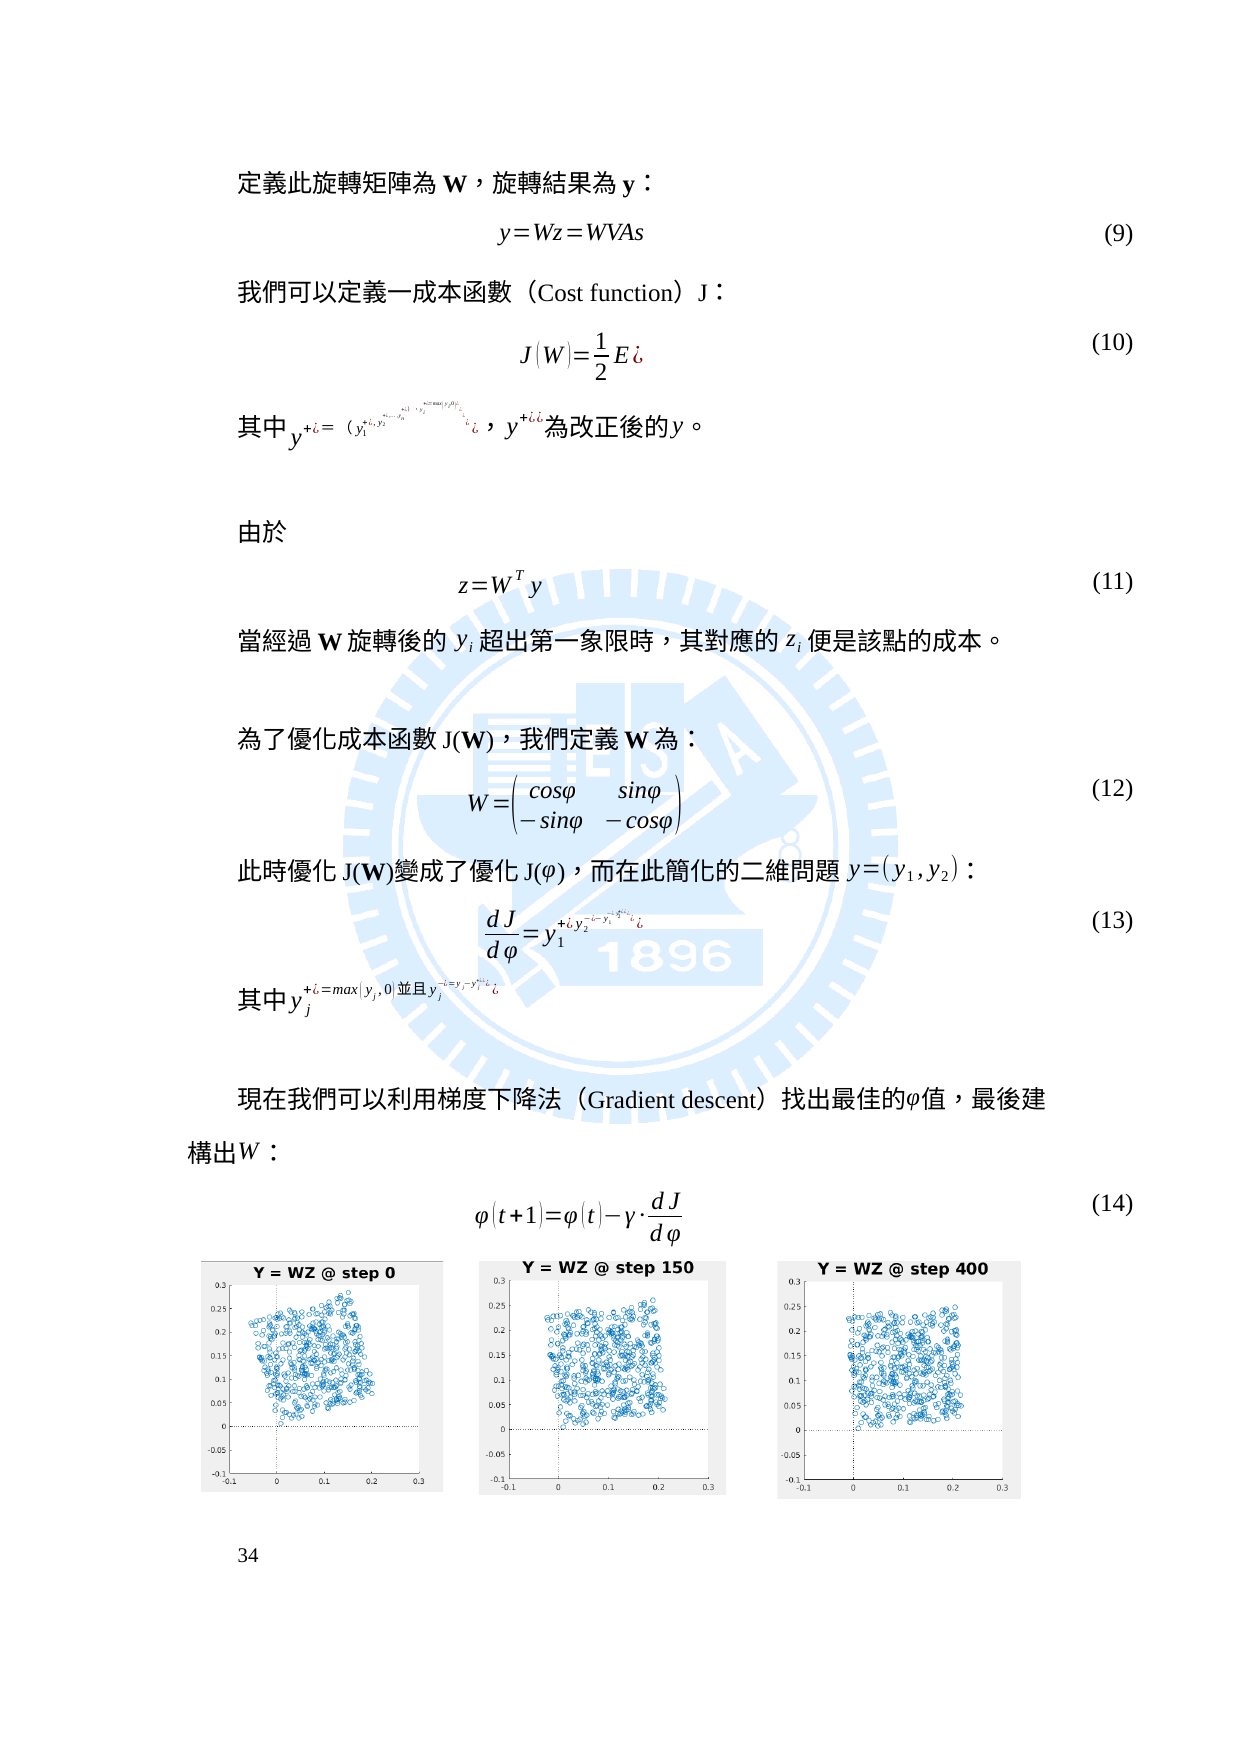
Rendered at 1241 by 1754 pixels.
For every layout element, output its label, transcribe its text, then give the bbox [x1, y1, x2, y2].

table_header (14) [971, 1188, 1144, 1261]
table_header (13) [939, 906, 1144, 979]
table_header (9) [953, 218, 1144, 273]
text 為了優化成本函數J(W)，我們定義W為： [187, 719, 1053, 755]
table_header 圖 20 – 梯度下降400次 [748, 1261, 1050, 1513]
text 我們可以定義一成本函數（Cost function）J： [187, 273, 1053, 309]
text 當經過W旋轉後的 超出第一象限時，其對應的 便是該點的成本。 [187, 622, 1053, 658]
table_header [188, 218, 953, 273]
text 由於 [187, 512, 1053, 548]
table_header [188, 327, 975, 400]
table_header [188, 1188, 971, 1261]
table_header 圖 19 – 梯度下降150次 [457, 1261, 748, 1513]
text 其中，為改正後的。 [187, 400, 1053, 451]
table_header 圖 18 – 梯度下降0次 [188, 1261, 457, 1513]
table_header [188, 566, 812, 622]
table_header (12) [961, 774, 1144, 851]
text 此時優化J(W)變成了優化J()，而在此簡化的二維問題 ： [187, 851, 1053, 887]
text 定義此旋轉矩陣為W，旋轉結果為y： [187, 163, 1053, 199]
table_header [188, 774, 961, 851]
picture [777, 1261, 1021, 1499]
table_header [188, 906, 939, 979]
picture [478, 1261, 727, 1495]
table_header (10) [975, 327, 1144, 400]
table_header (11) [812, 566, 1144, 622]
picture [201, 1261, 444, 1492]
text 其中 [187, 979, 1053, 1018]
text 現在我們可以利用梯度下降法（Gradient descent）找出最佳的值，最後建構出： [187, 1079, 1053, 1170]
